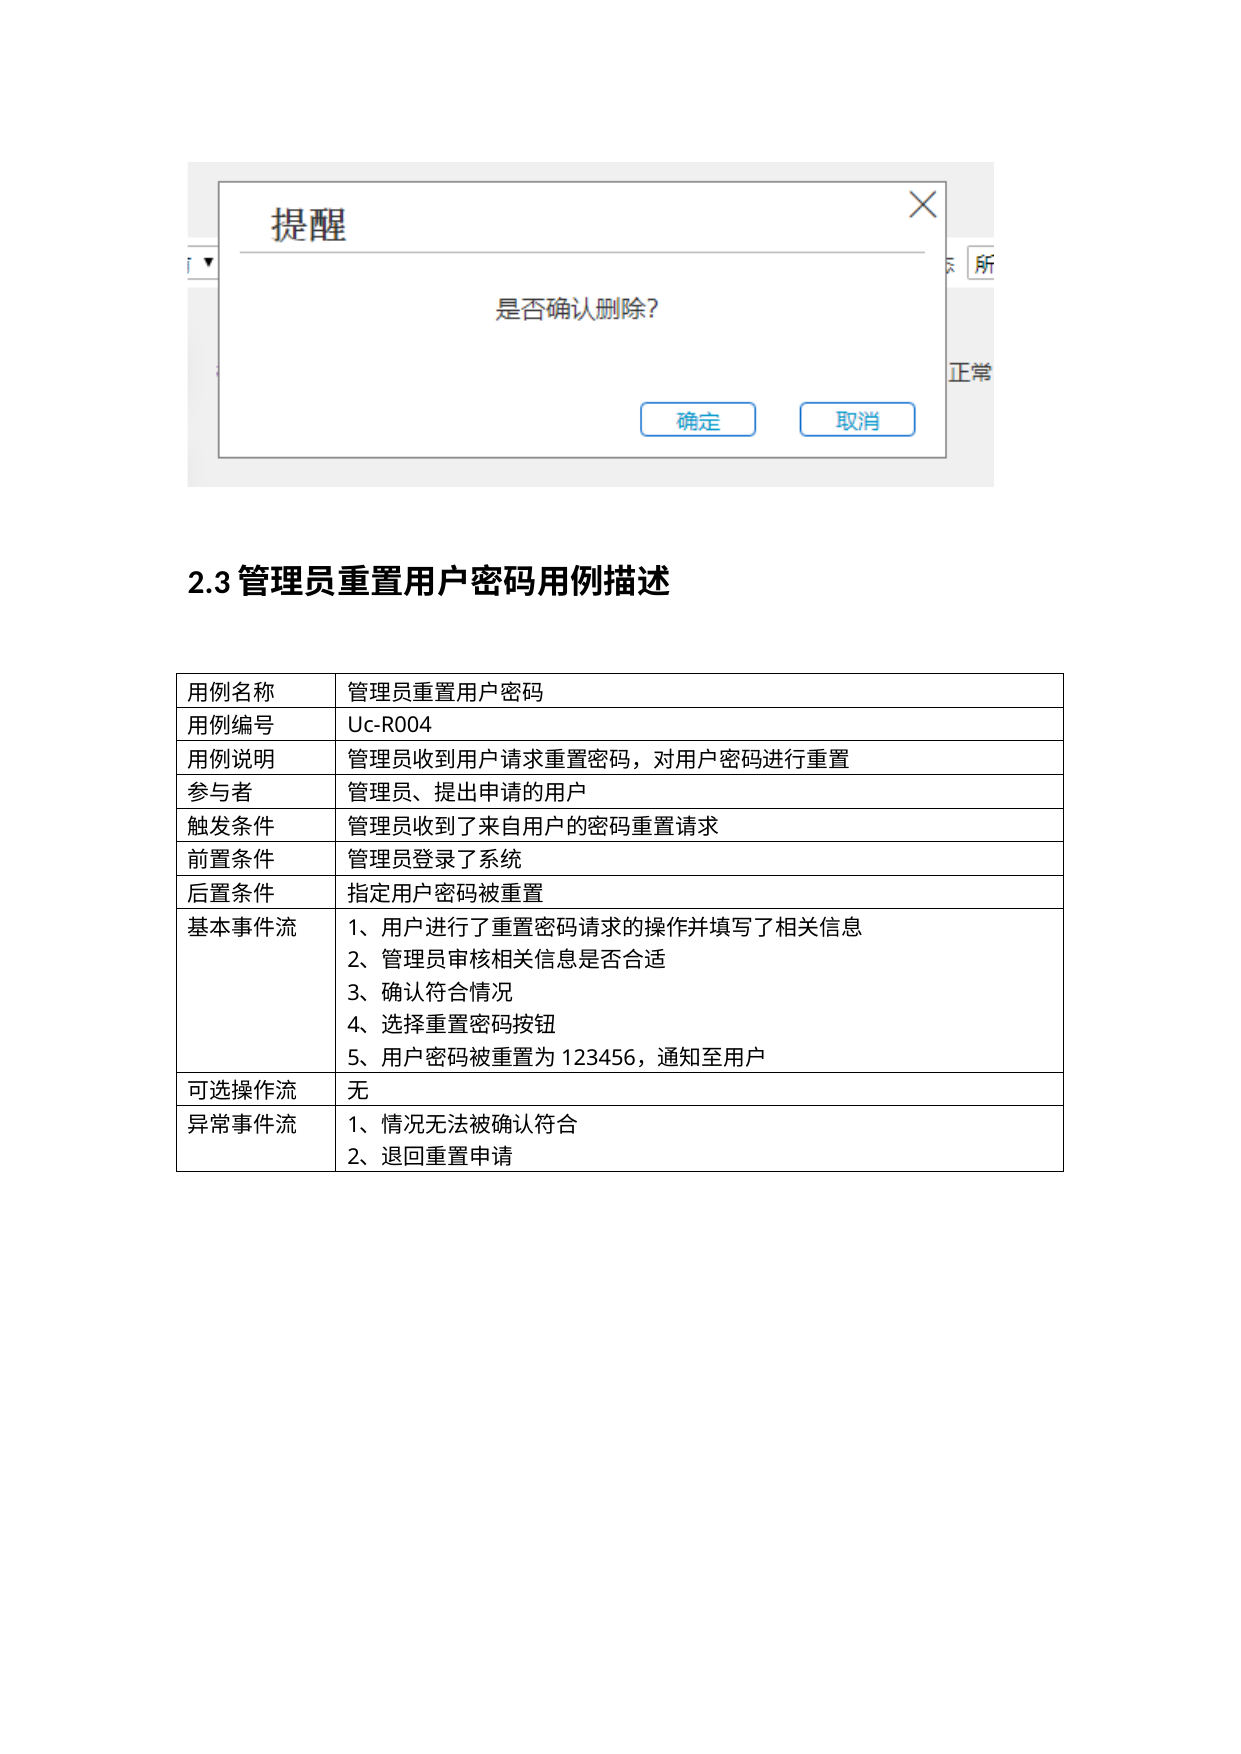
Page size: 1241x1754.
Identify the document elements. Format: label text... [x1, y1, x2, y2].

table_cell 用例编号 [177, 708, 335, 740]
table_cell 参与者 [177, 775, 335, 807]
table_cell 管理员收到了来自用户的密码重置请求 [336, 809, 1063, 841]
table_cell 异常事件流 [177, 1106, 335, 1171]
subtitle 2.3管理员重置用户密码用例描述 [187, 547, 1053, 612]
table_cell 基本事件流 [177, 909, 335, 1072]
table_cell 用户进行了重置密码请求的操作并填写了相关信息 管理员审核相关信息是否合适 确认符合情况 选择重置密码按钮 用户密码被重置为123456，通知至用户 [336, 909, 1063, 1072]
table_cell 指定用户密码被重置 [336, 876, 1063, 908]
table_cell 后置条件 [177, 876, 335, 908]
table_cell 可选操作流 [177, 1073, 335, 1105]
table_cell 无 [336, 1073, 1063, 1105]
picture [187, 162, 994, 487]
table_cell 触发条件 [177, 809, 335, 841]
table_cell 1、情况无法被确认符合 2、退回重置申请 [336, 1106, 1063, 1171]
table_header 管理员重置用户密码 [336, 674, 1063, 707]
table_cell Uc-R004 [336, 708, 1063, 740]
table_cell 前置条件 [177, 842, 335, 874]
table_cell 管理员登录了系统 [336, 842, 1063, 874]
table_cell 用例说明 [177, 741, 335, 774]
table_cell 管理员、提出申请的用户 [336, 775, 1063, 807]
table_header 用例名称 [177, 674, 335, 707]
table_cell 管理员收到用户请求重置密码，对用户密码进行重置 [336, 741, 1063, 774]
